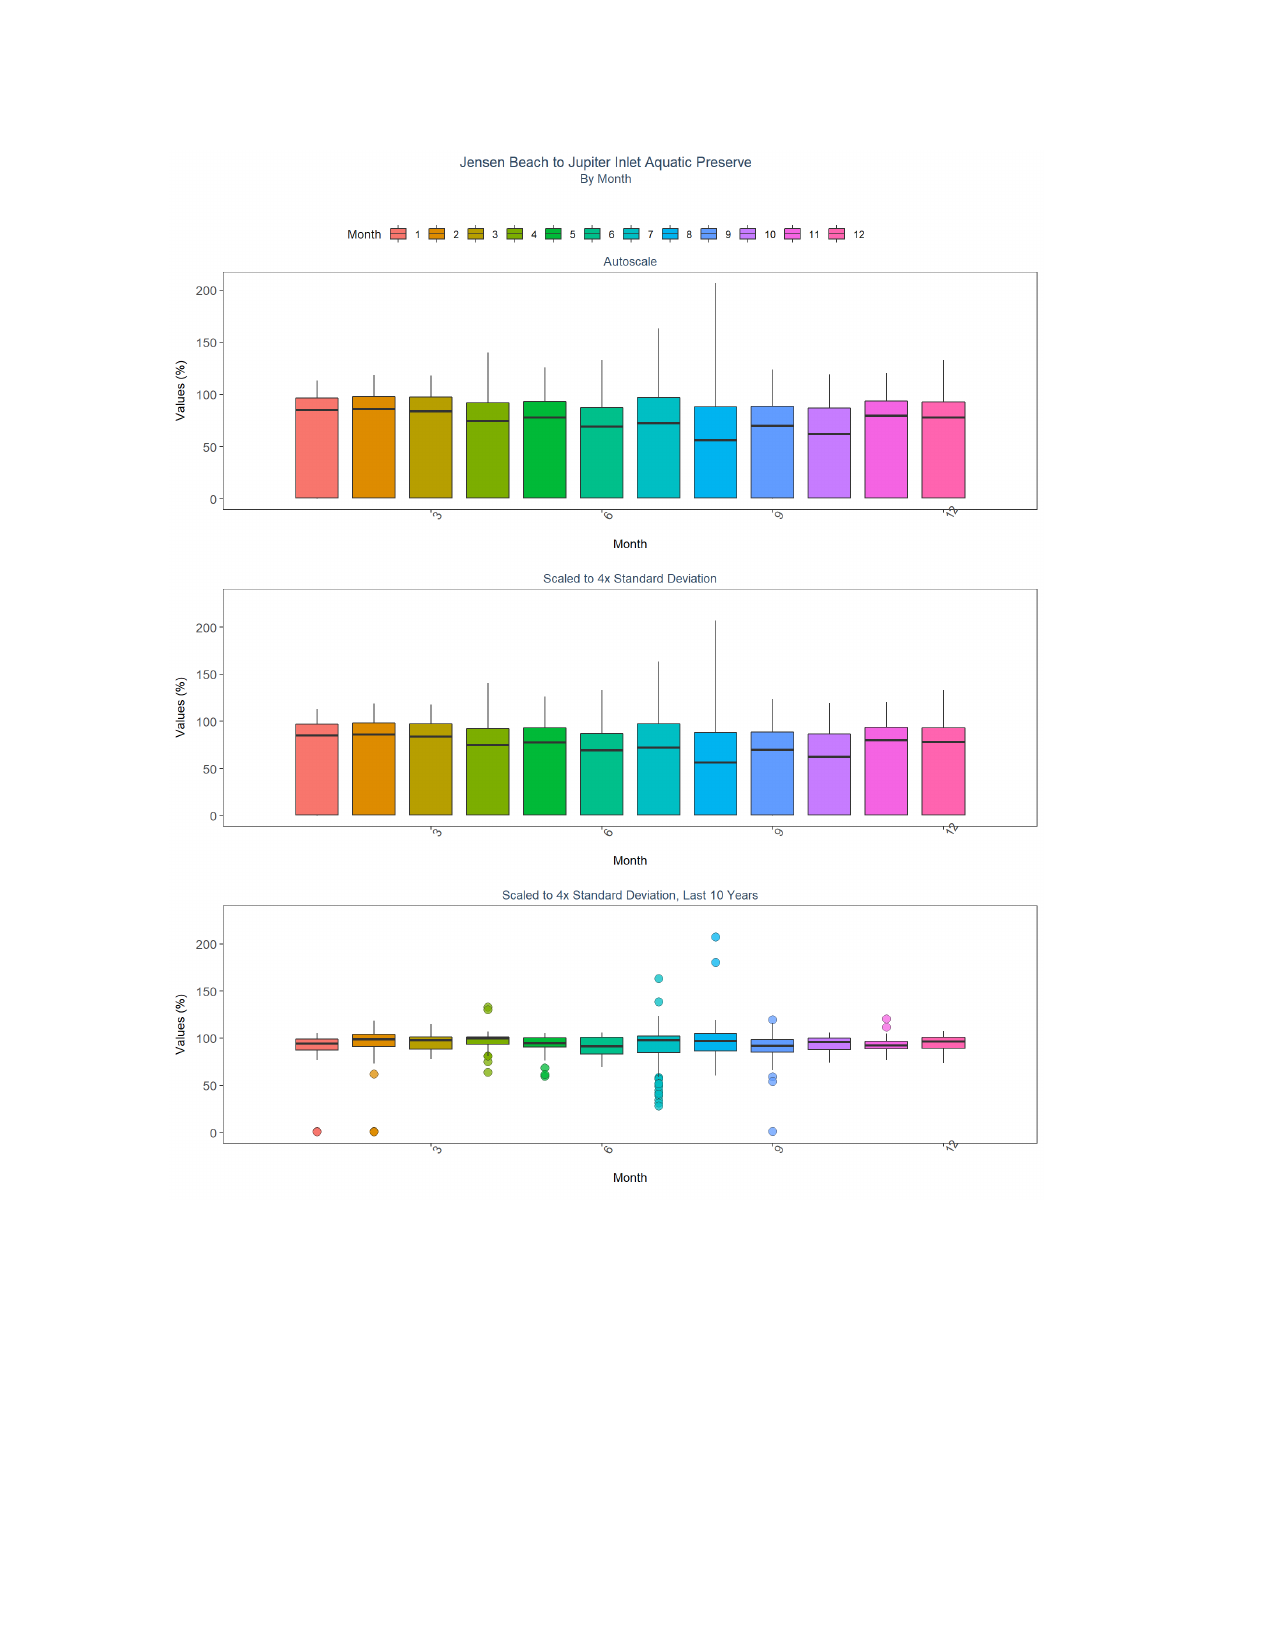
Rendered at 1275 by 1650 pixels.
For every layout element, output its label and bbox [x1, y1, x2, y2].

picture [168, 150, 1044, 1200]
